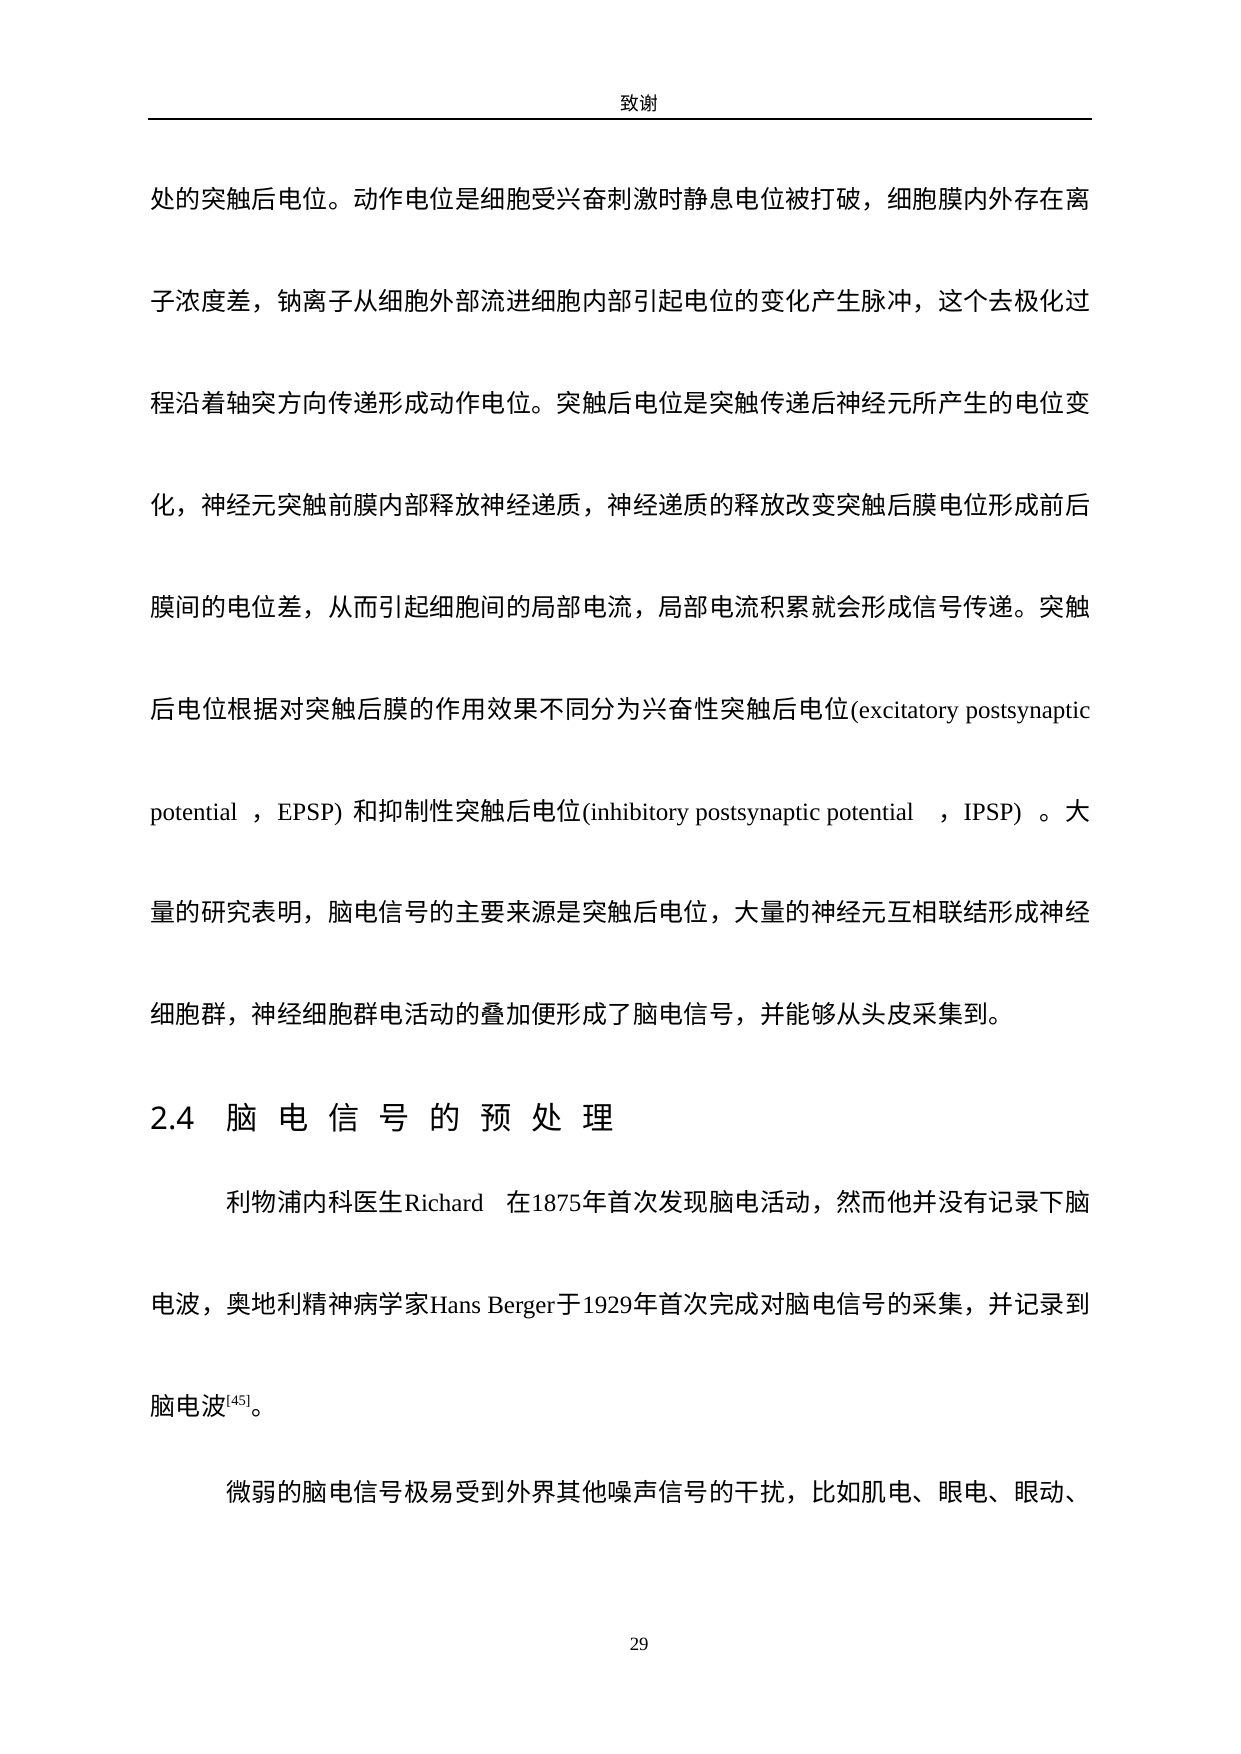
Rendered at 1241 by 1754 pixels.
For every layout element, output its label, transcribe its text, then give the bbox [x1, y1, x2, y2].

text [150, 164, 1090, 1047]
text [150, 1457, 1090, 1524]
subtitle 2.4 脑电信号的预处理 [150, 1082, 1090, 1150]
text 利物浦内科医生Richard在1875年首次发现脑电活动，然而他并没有记录下脑电波，奥地利精神病学家Hans Berger于1929年首次完成对脑电信号的采集，并记录到脑电波[45]。 [150, 1167, 1090, 1438]
